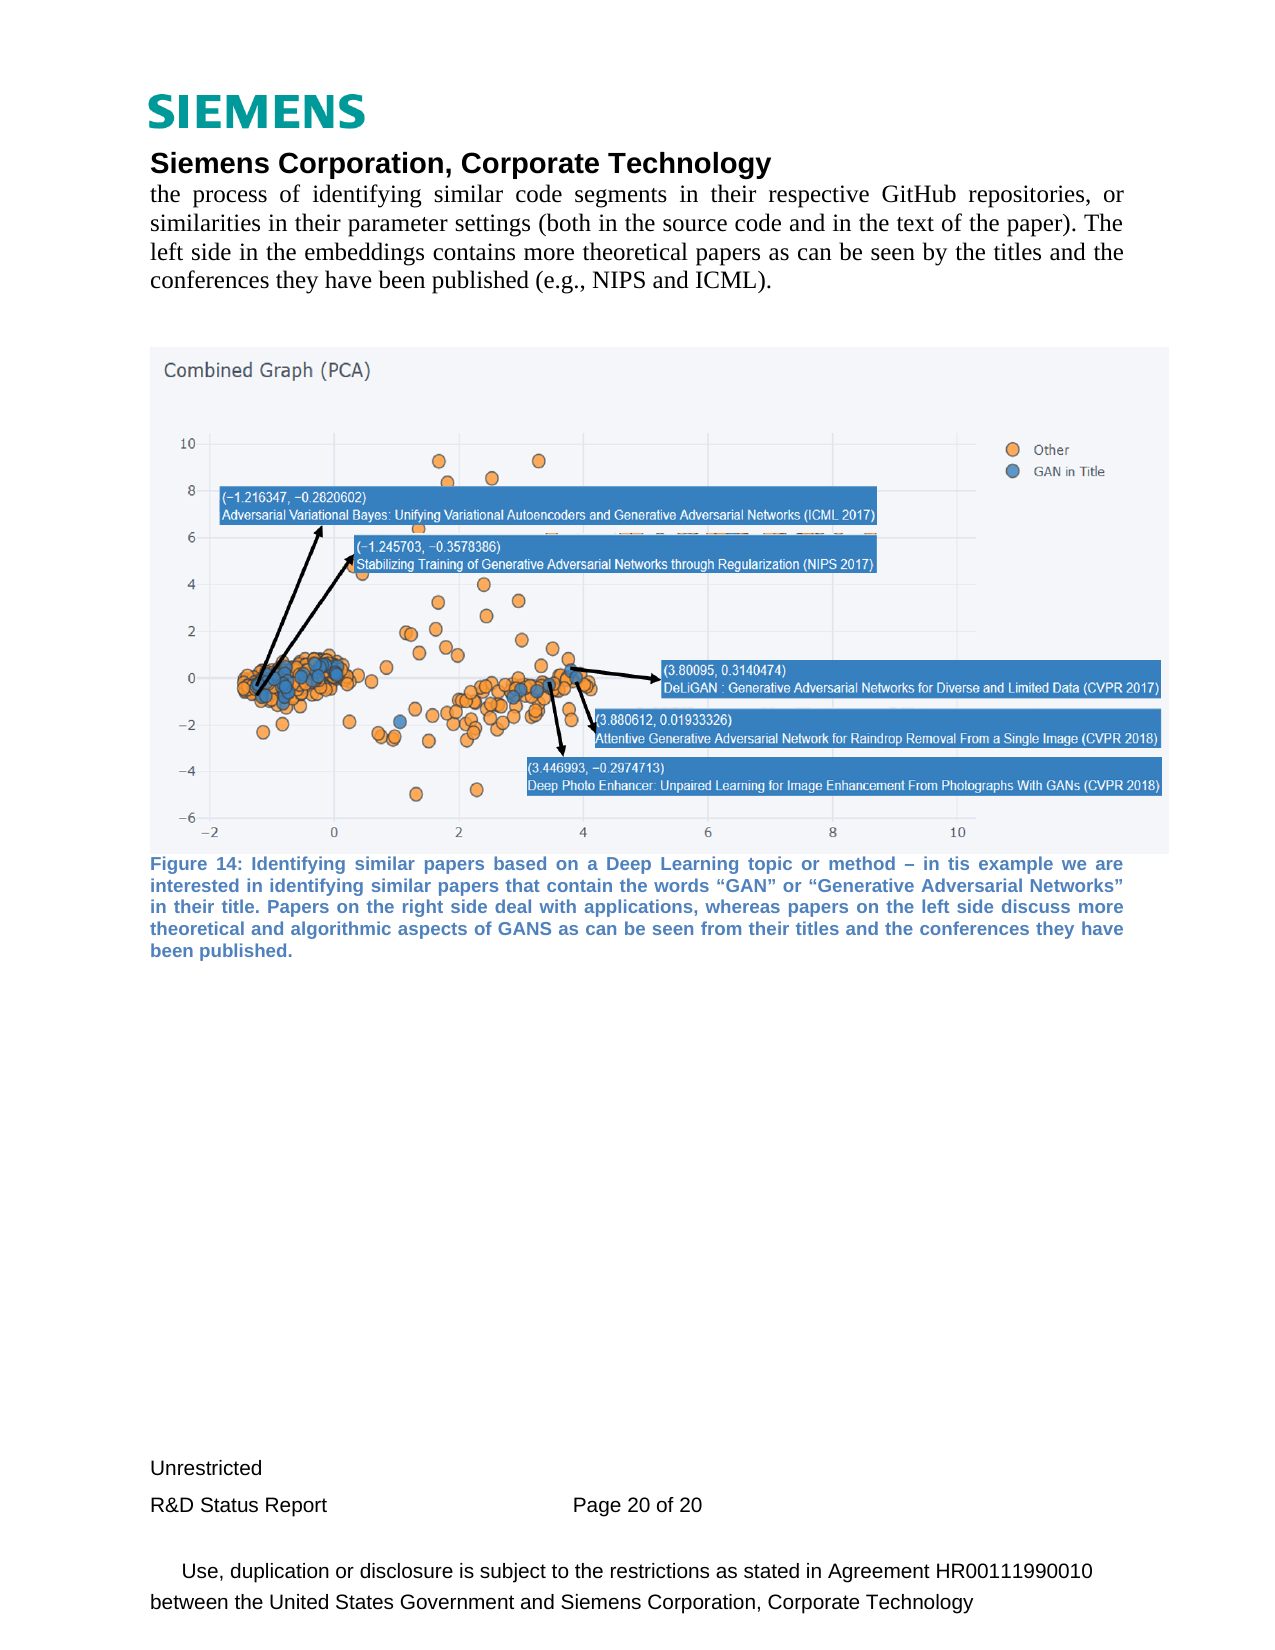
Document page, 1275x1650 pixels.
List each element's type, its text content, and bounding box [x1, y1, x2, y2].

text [150, 179, 1125, 294]
picture [150, 347, 1169, 854]
